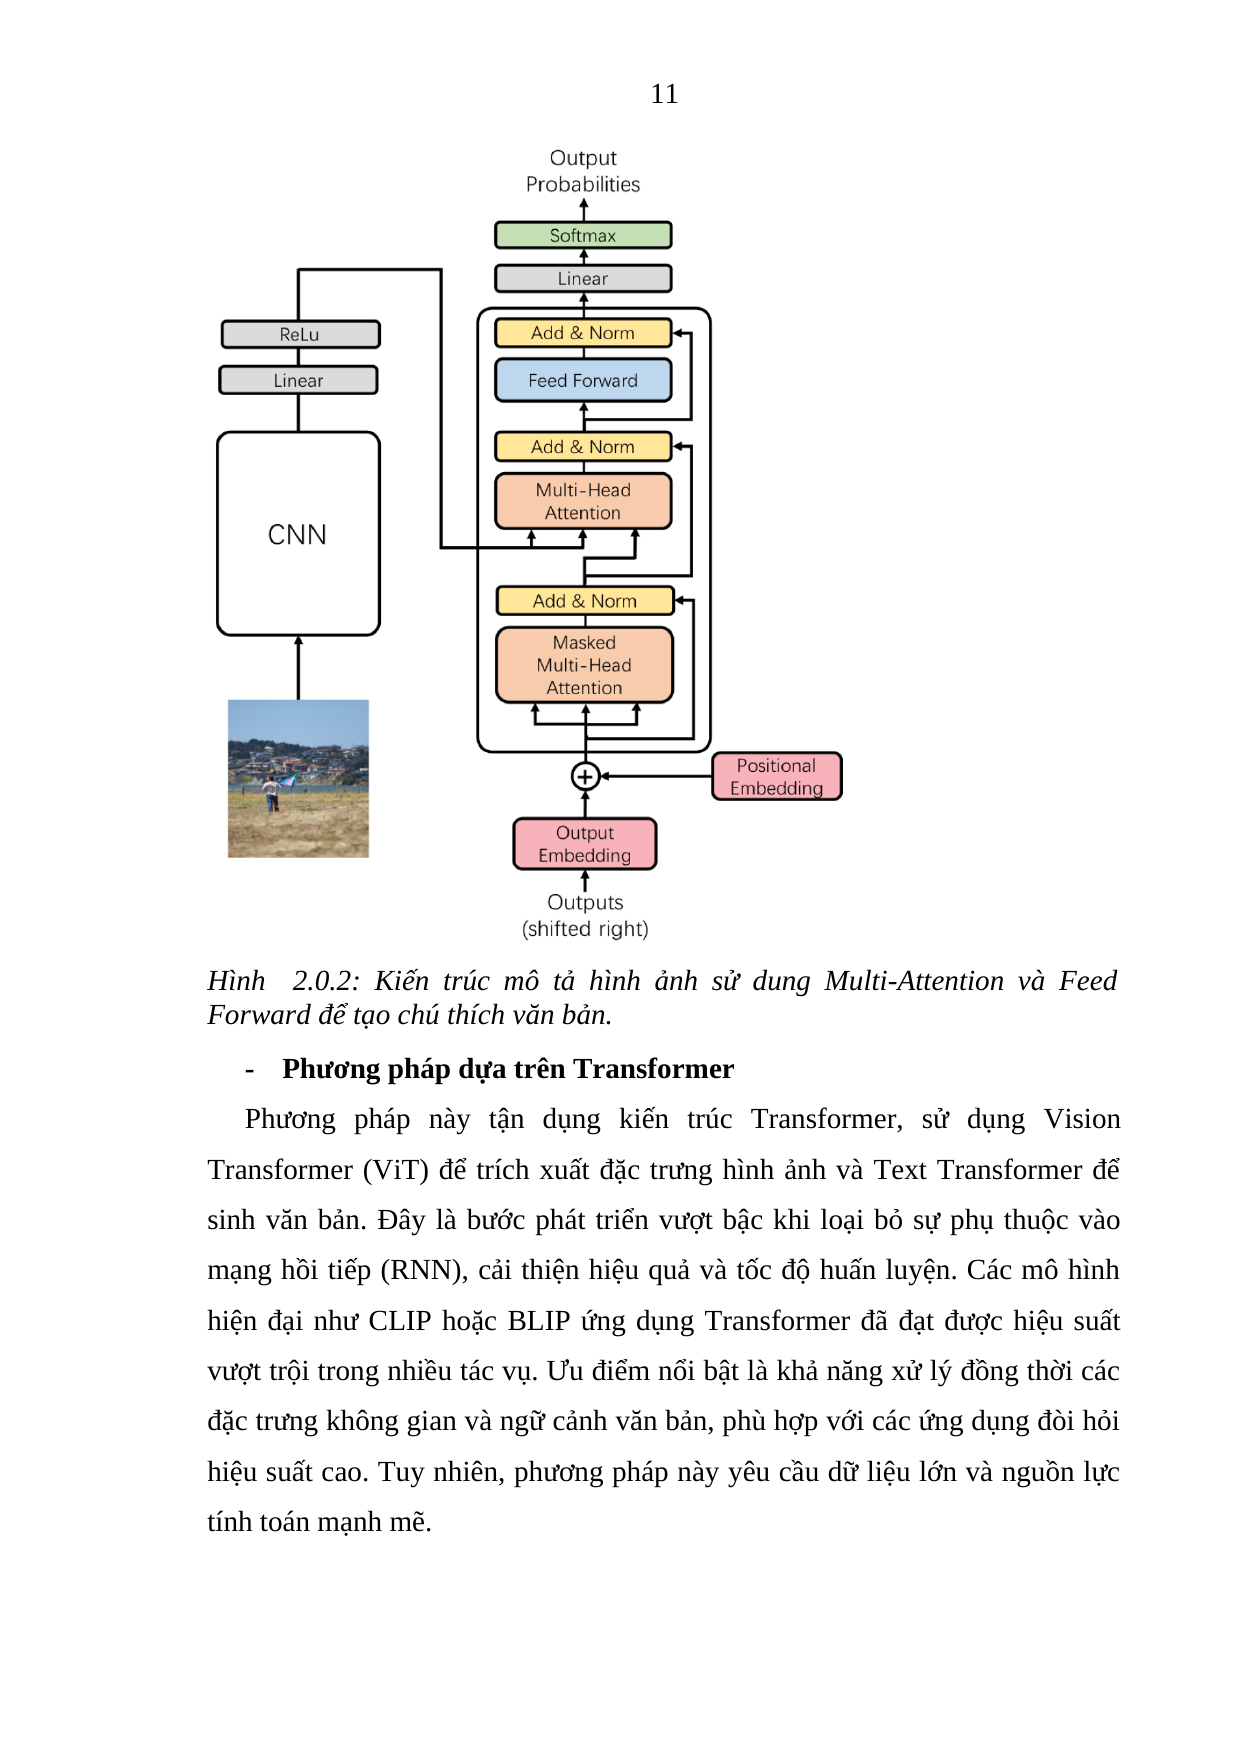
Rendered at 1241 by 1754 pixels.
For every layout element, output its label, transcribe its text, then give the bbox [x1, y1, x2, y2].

text Hình 2.0.2: Kiến trúc mô tả hình ảnh sử dung Multi-Attention và Feed Forward để tạo chú thích văn bản. [207, 963, 1122, 1030]
picture [207, 143, 848, 947]
text Phương pháp này tận dụng kiến trúc Transformer, sử dụng Vision Transformer (ViT) để trích xuất đặc trưng hình ảnh và Text Transformer để sinh văn bản. Đây là bước phát triển vượt bậc khi loại bỏ sự phụ thuộc vào mạng hồi tiếp (RNN), cải thiện hiệu quả và tốc độ huấn luyện. Các mô hình hiện đại như CLIP hoặc BLIP ứng dụng Transformer đã đạt được hiệu suất vượt trội trong nhiều tác vụ. Ưu điểm nổi bật là khả năng xử lý đồng thời các đặc trưng không gian và ngữ cảnh văn bản, phù hợp với các ứng dụng đòi hỏi hiệu suất cao. Tuy nhiên, phương pháp này yêu cầu dữ liệu lớn và nguồn lực tính toán mạnh mẽ. [207, 1102, 1122, 1538]
list Phương pháp dựa trên Transformer [244, 1051, 1122, 1085]
